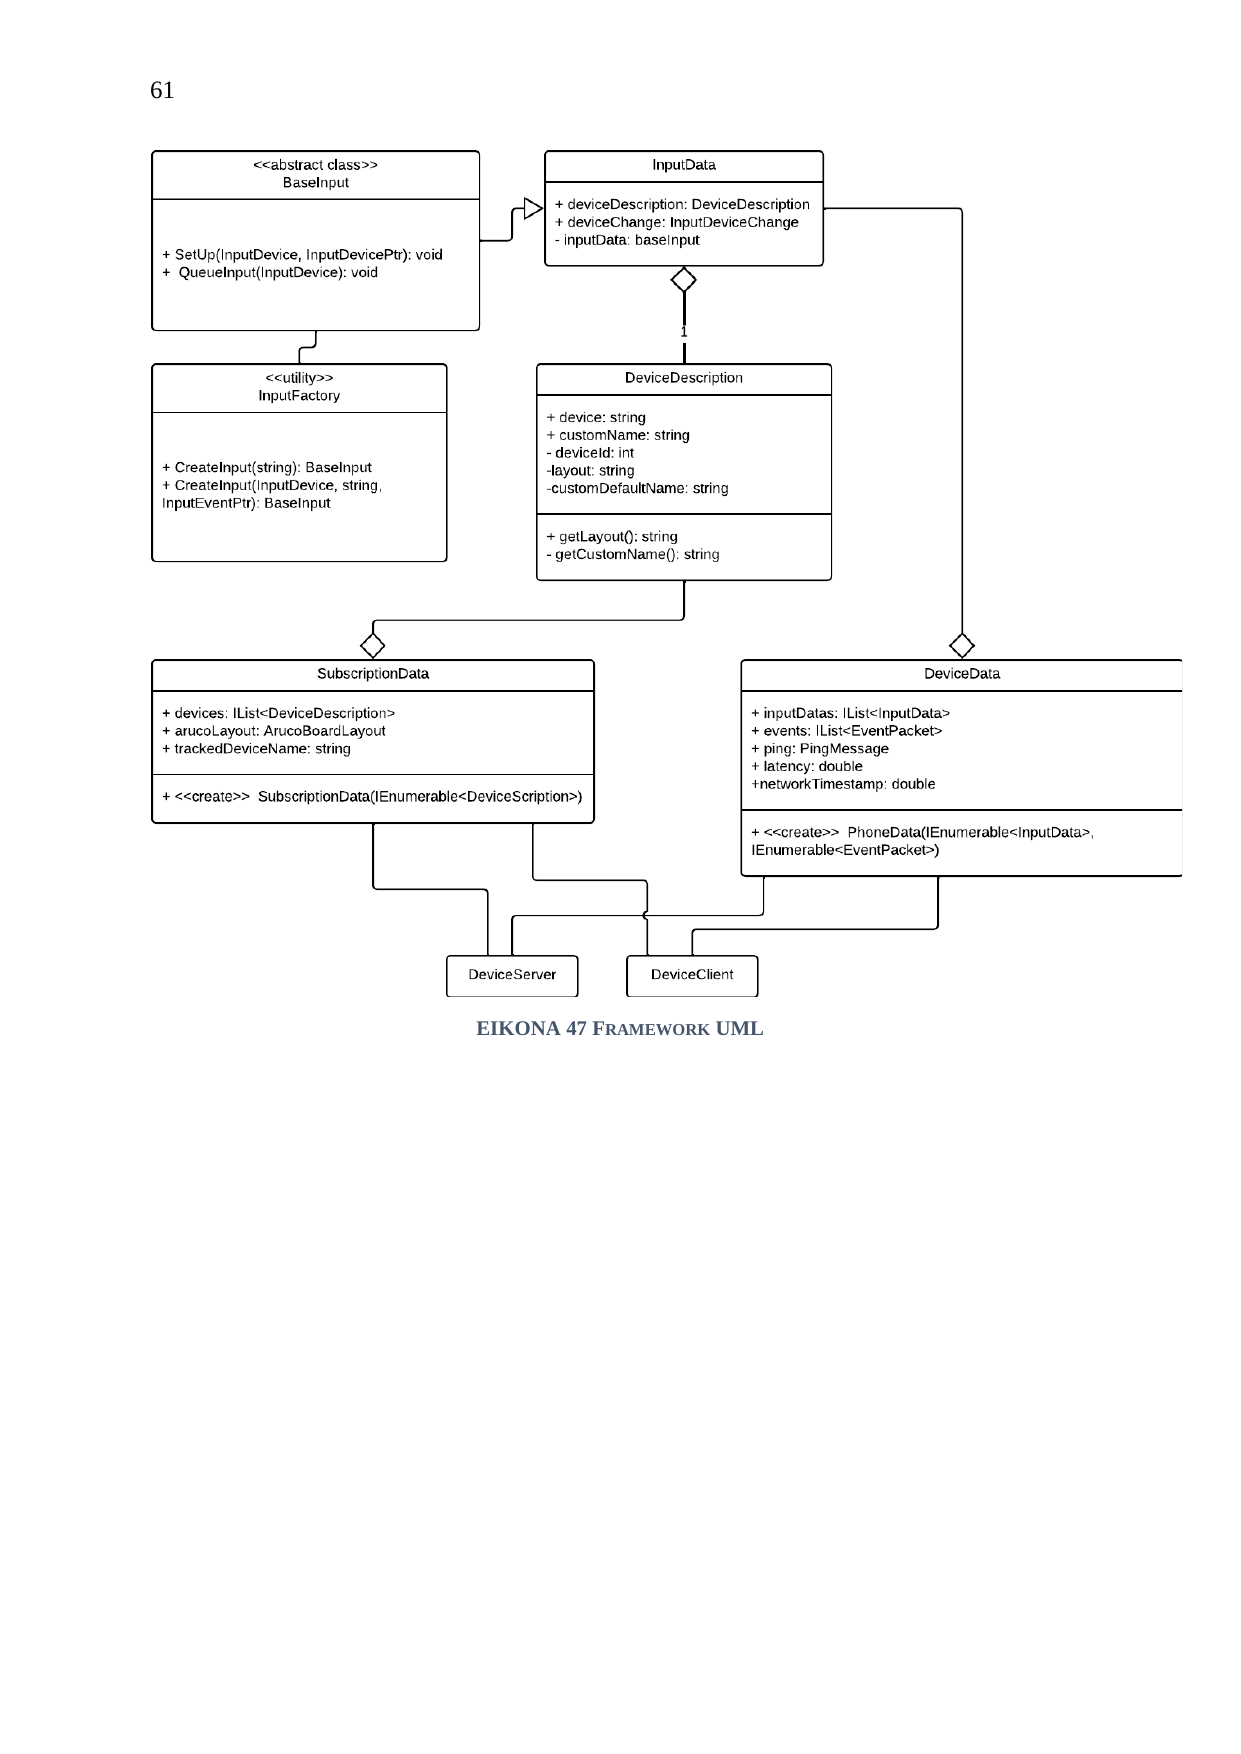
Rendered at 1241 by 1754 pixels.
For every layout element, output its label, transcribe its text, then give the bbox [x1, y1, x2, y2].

text ΕΙΚΟΝΑ 47 Framework UML [150, 1016, 1090, 1040]
picture [150, 150, 1183, 997]
